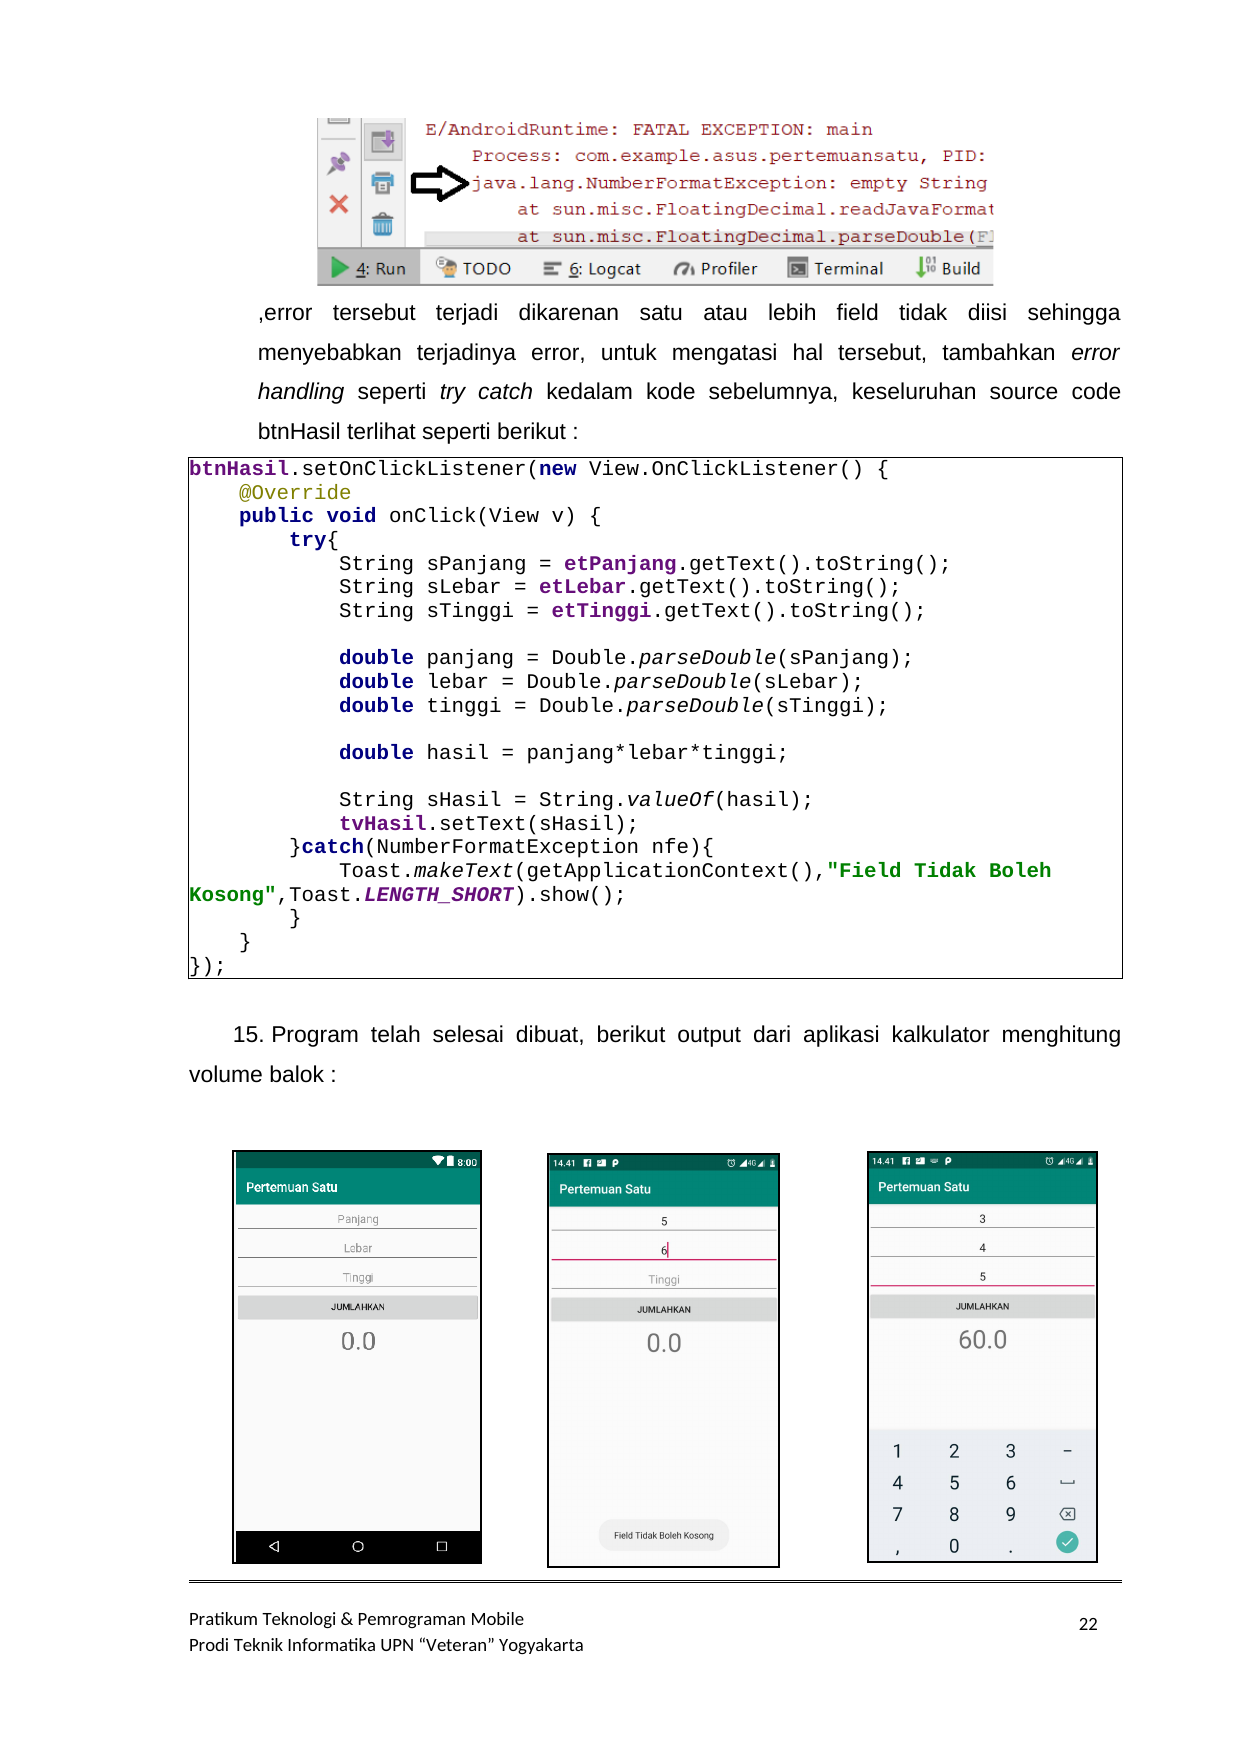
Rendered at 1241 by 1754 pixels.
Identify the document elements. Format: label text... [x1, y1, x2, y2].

text btnHasil.setOnClickListener(new View.OnClickListener() { @Override public void onClick(View v) { try{ String sPanjang = etPanjang.getText().toString(); String sLebar = etLebar.getText().toString(); String sTinggi = etTinggi.getText().toString(); double panjang = Double.parseDouble(sPanjang); double lebar = Double.parseDouble(sLebar); double tinggi = Double.parseDouble(sTinggi); double hasil = panjang*lebar*tinggi; String sHasil = String.valueOf(hasil); tvHasil.setText(sHasil); }catch(NumberFormatException nfe){ Toast.makeText(getApplicationContext(),"Field Tidak Boleh Kosong",Toast.LENGTH_SHORT).show(); } } }); [189, 458, 1122, 978]
picture [317, 118, 994, 286]
text ,error tersebut terjadi dikarenan satu atau lebih field tidak diisi sehingga menyebabkan terjadinya error, untuk mengatasi hal tersebut, tambahkan error handling seperti try catch kedalam kode sebelumnya, keseluruhan source code btnHasil terlihat seperti berikut : [258, 299, 1122, 444]
list Program telah selesai dibuat, berikut output dari aplikasi kalkulator menghitung volume balok : [189, 1021, 1122, 1087]
picture [549, 1155, 778, 1566]
picture [869, 1153, 1096, 1561]
picture [234, 1152, 480, 1562]
